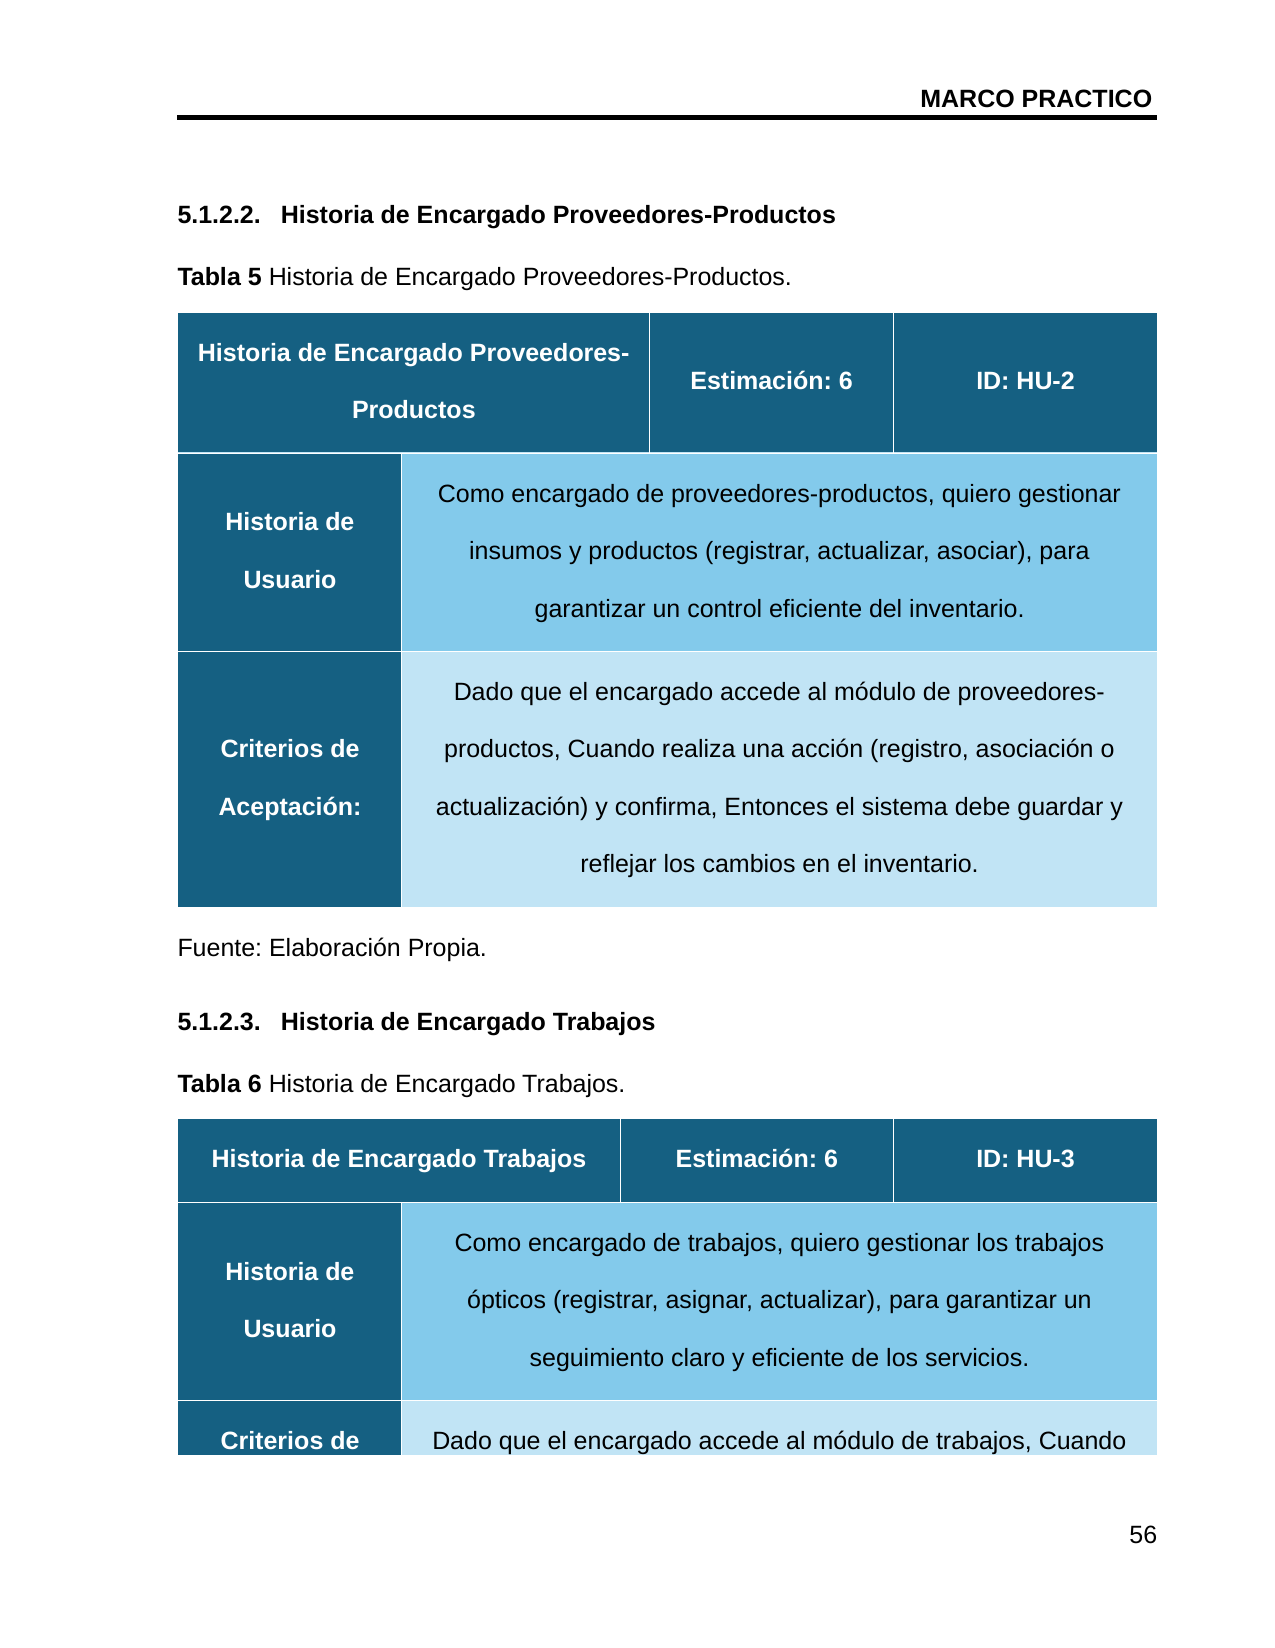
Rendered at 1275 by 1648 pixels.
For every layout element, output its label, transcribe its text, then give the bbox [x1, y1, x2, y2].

text Fuente: Elaboración Propia. [177, 933, 1157, 962]
table_cell Criterios de Aceptación: [178, 652, 401, 907]
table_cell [178, 1401, 401, 1455]
table_header ID: HU-2 [894, 313, 1157, 452]
table_cell Historia de Usuario [178, 1203, 401, 1400]
table_cell Historia de Usuario [178, 454, 401, 651]
table_header Historia de Encargado Proveedores-Productos [178, 313, 649, 452]
table_cell Como encargado de trabajos, quiero gestionar los trabajos ópticos (registrar, asignar, actualizar), para garantizar un seguimiento claro y eficiente de los servicios. [402, 1203, 1157, 1400]
table_header Estimación: 6 [650, 313, 893, 452]
table_header Historia de Encargado Trabajos [178, 1119, 620, 1202]
table_header Estimación: 6 [621, 1119, 893, 1202]
table_cell Como encargado de proveedores-productos, quiero gestionar insumos y productos (registrar, actualizar, asociar), para garantizar un control eficiente del inventario. [402, 454, 1157, 651]
subtitle Historia de Encargado Proveedores-Productos [177, 200, 1157, 229]
table_cell Dado que el encargado accede al módulo de proveedores-productos, Cuando realiza una acción (registro, asociación o actualización) y confirma, Entonces el sistema debe guardar y reflejar los cambios en el inventario. [402, 652, 1157, 907]
table_header ID: HU-3 [894, 1119, 1157, 1202]
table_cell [402, 1401, 1157, 1455]
subtitle Historia de Encargado Trabajos [177, 1007, 1157, 1036]
